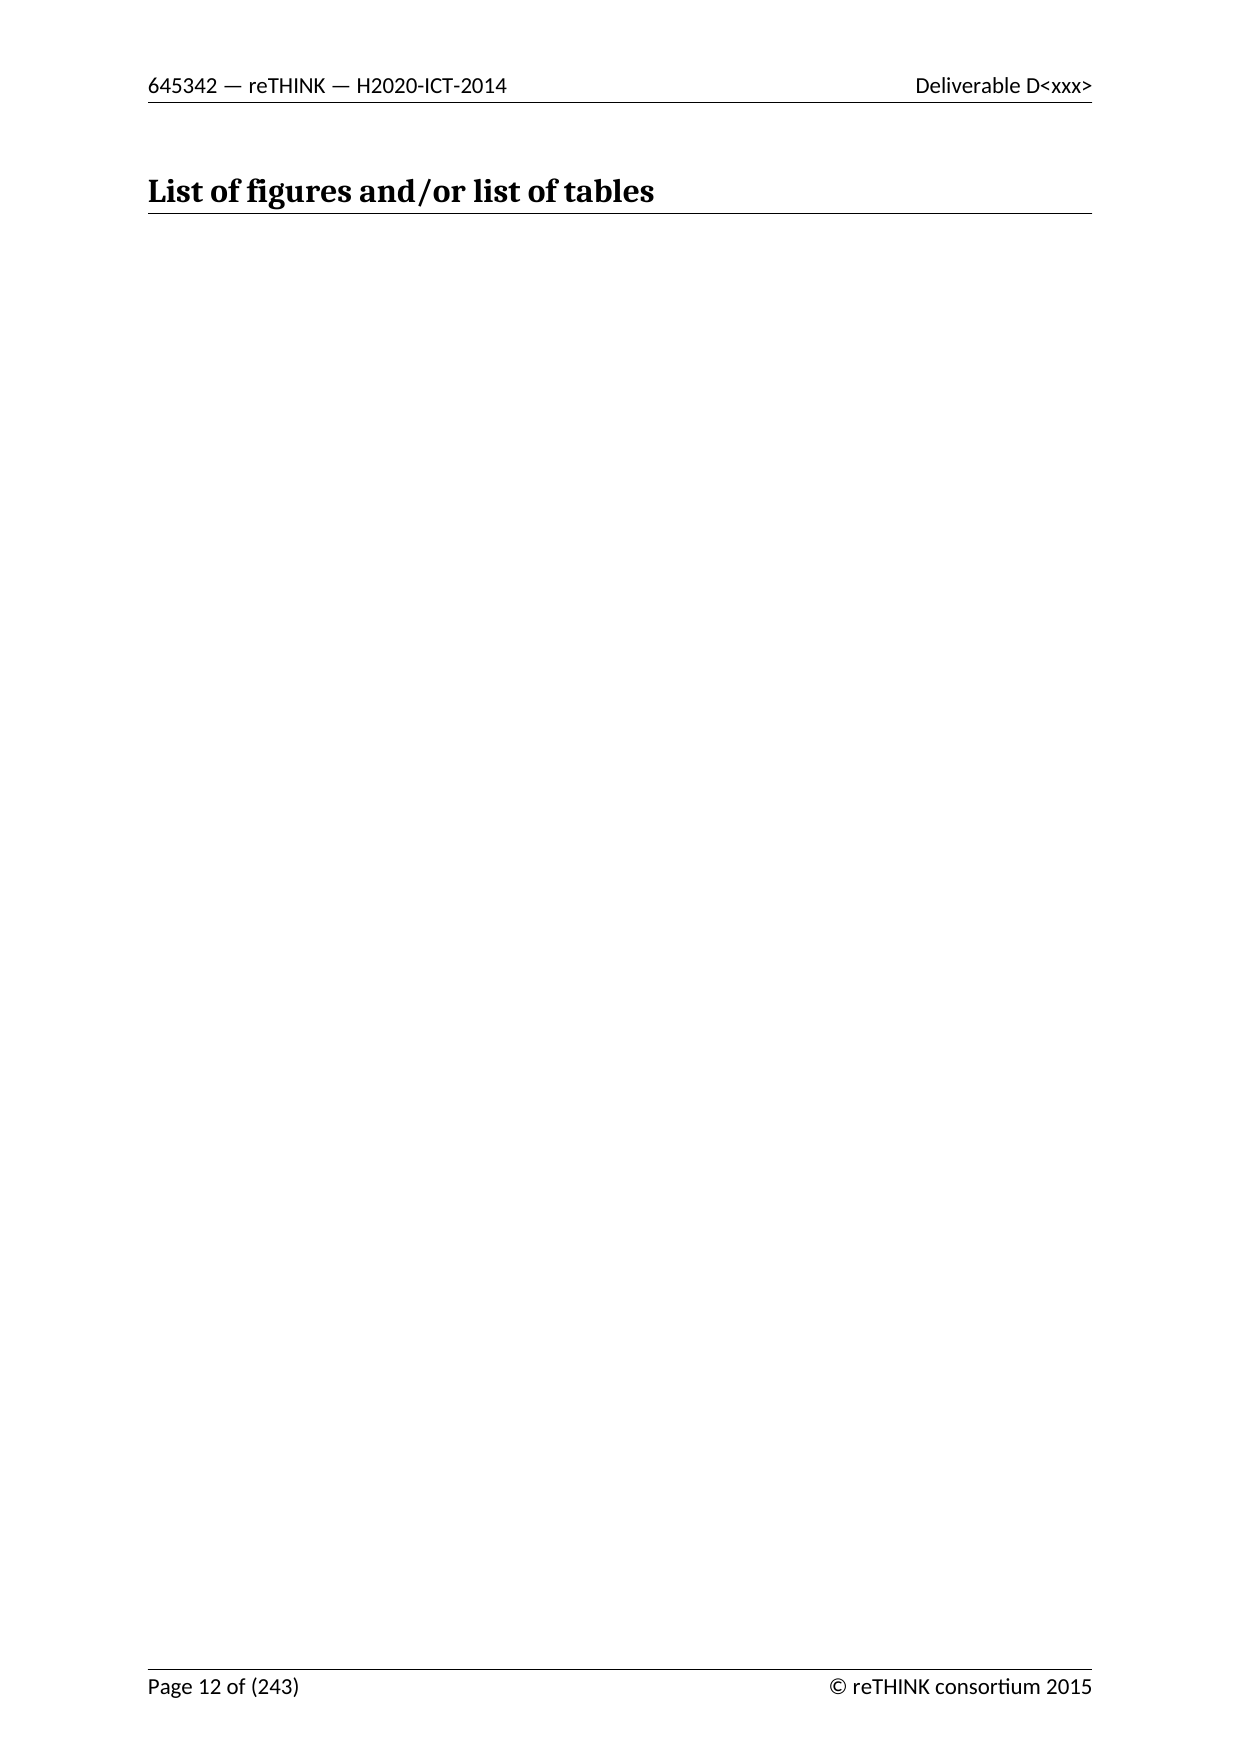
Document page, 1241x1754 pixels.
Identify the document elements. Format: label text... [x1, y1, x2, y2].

subtitle List of figures and/or list of tables [148, 173, 1092, 213]
